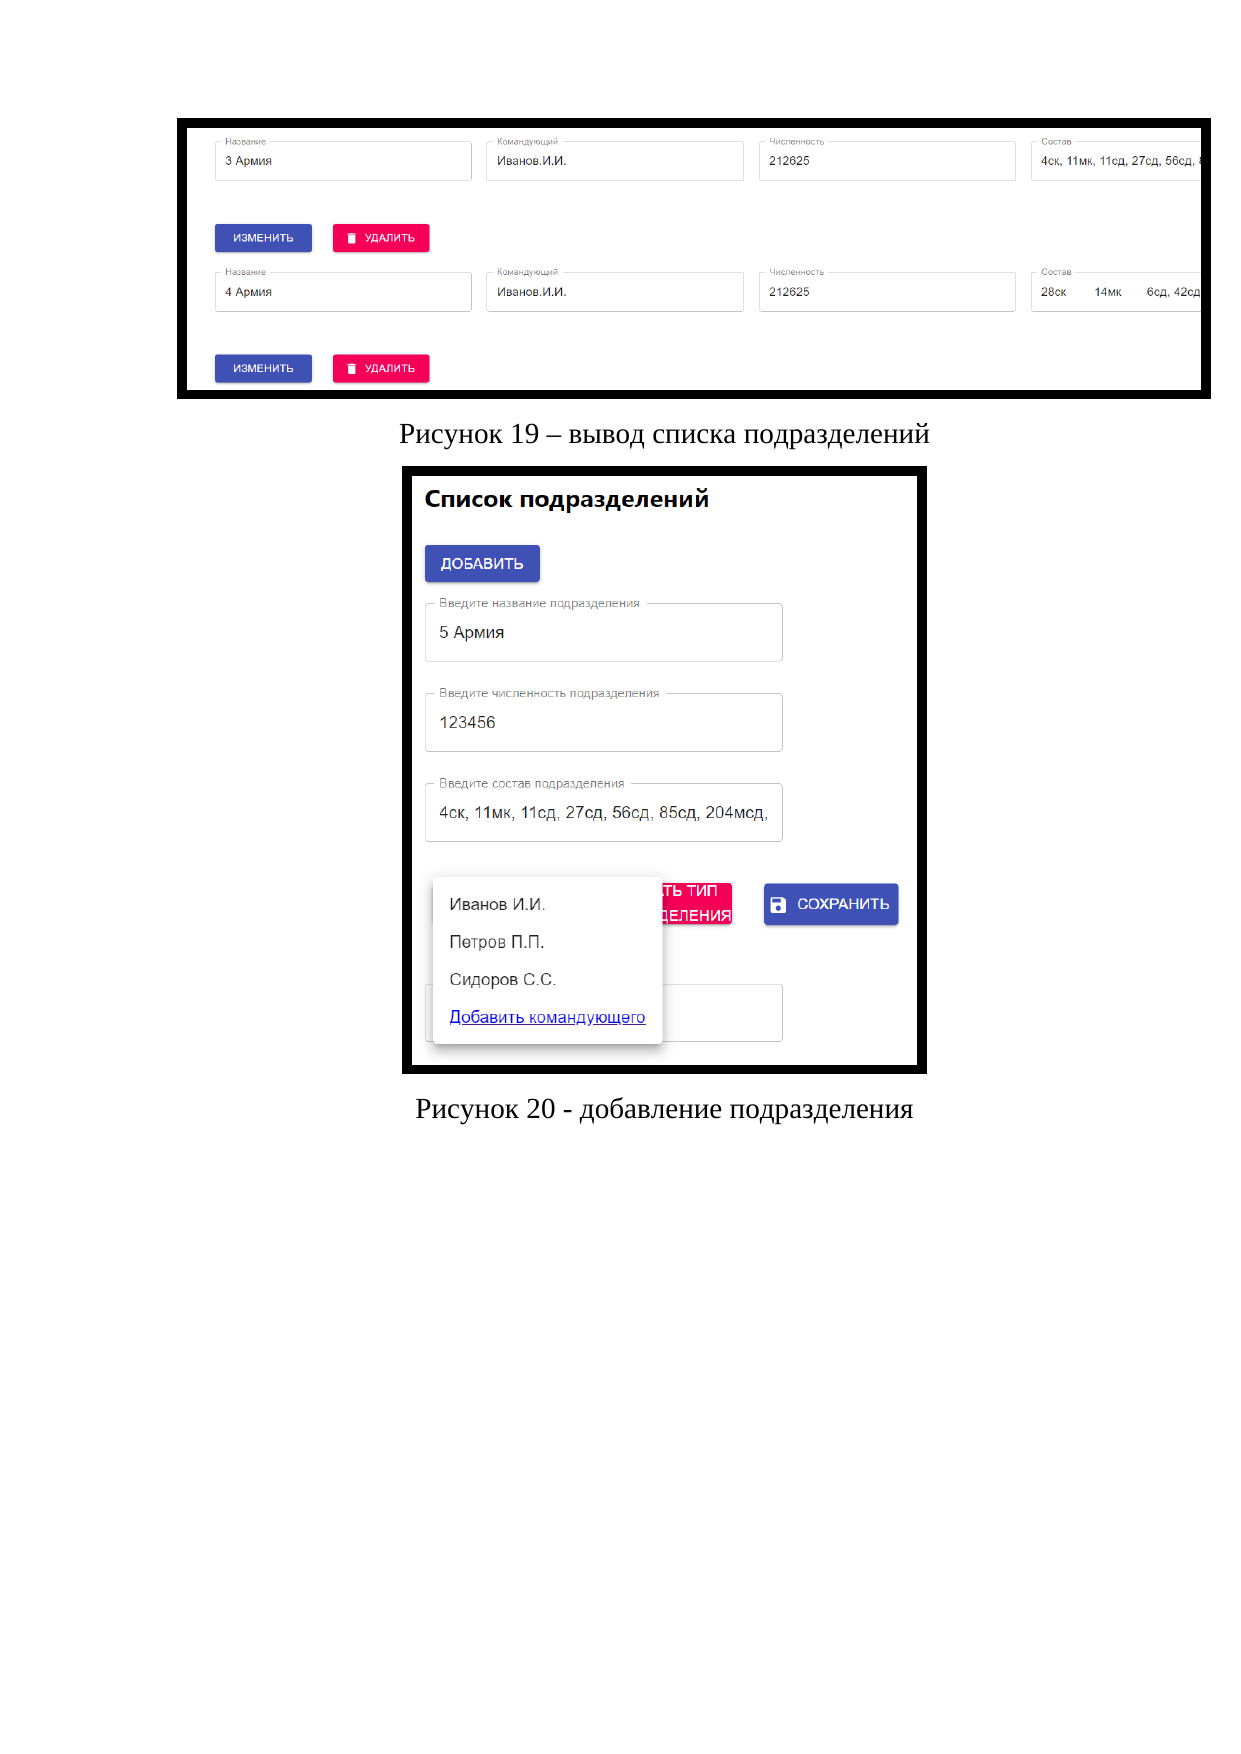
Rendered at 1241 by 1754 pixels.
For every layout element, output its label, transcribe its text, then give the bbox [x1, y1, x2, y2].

picture [412, 476, 917, 1065]
picture [187, 128, 1201, 390]
